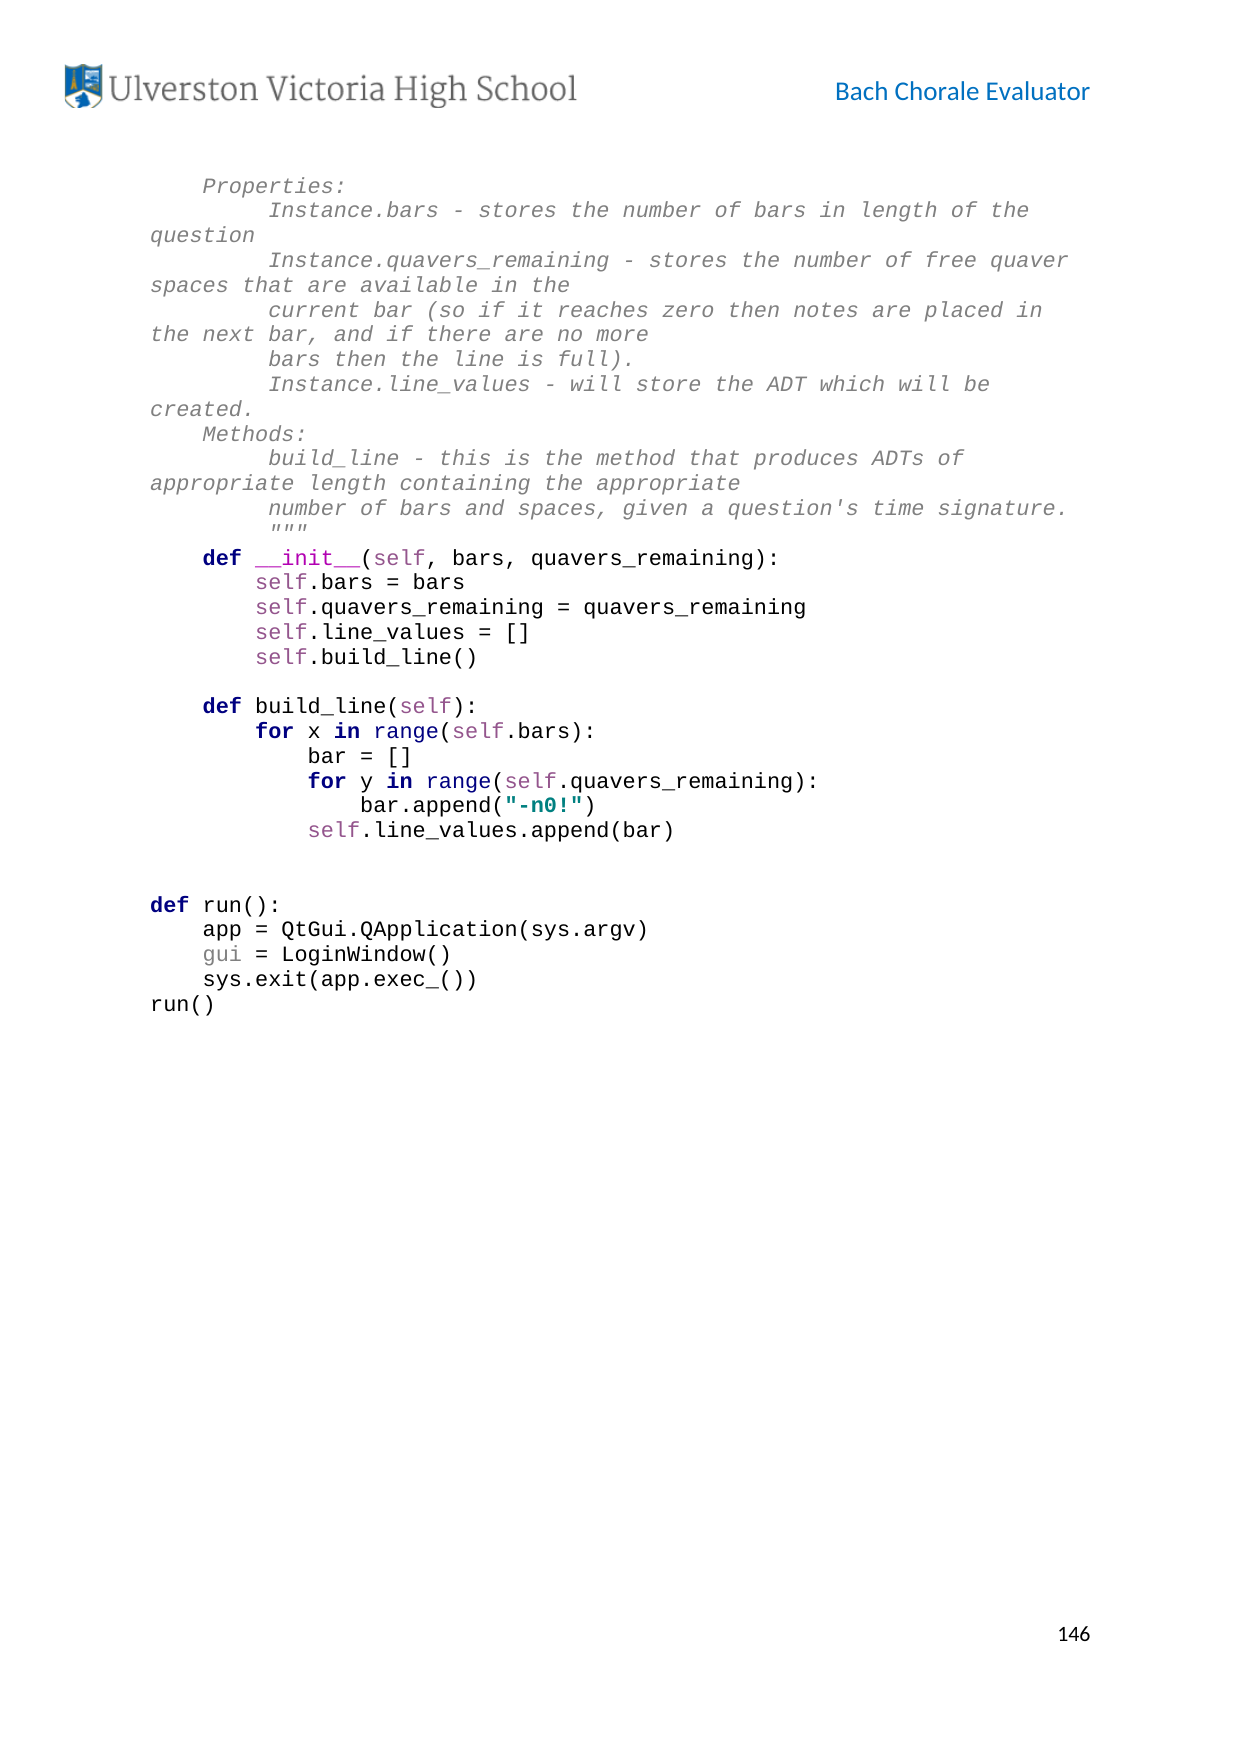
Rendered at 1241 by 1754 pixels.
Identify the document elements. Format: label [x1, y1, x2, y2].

picture [64, 64, 579, 107]
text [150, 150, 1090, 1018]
